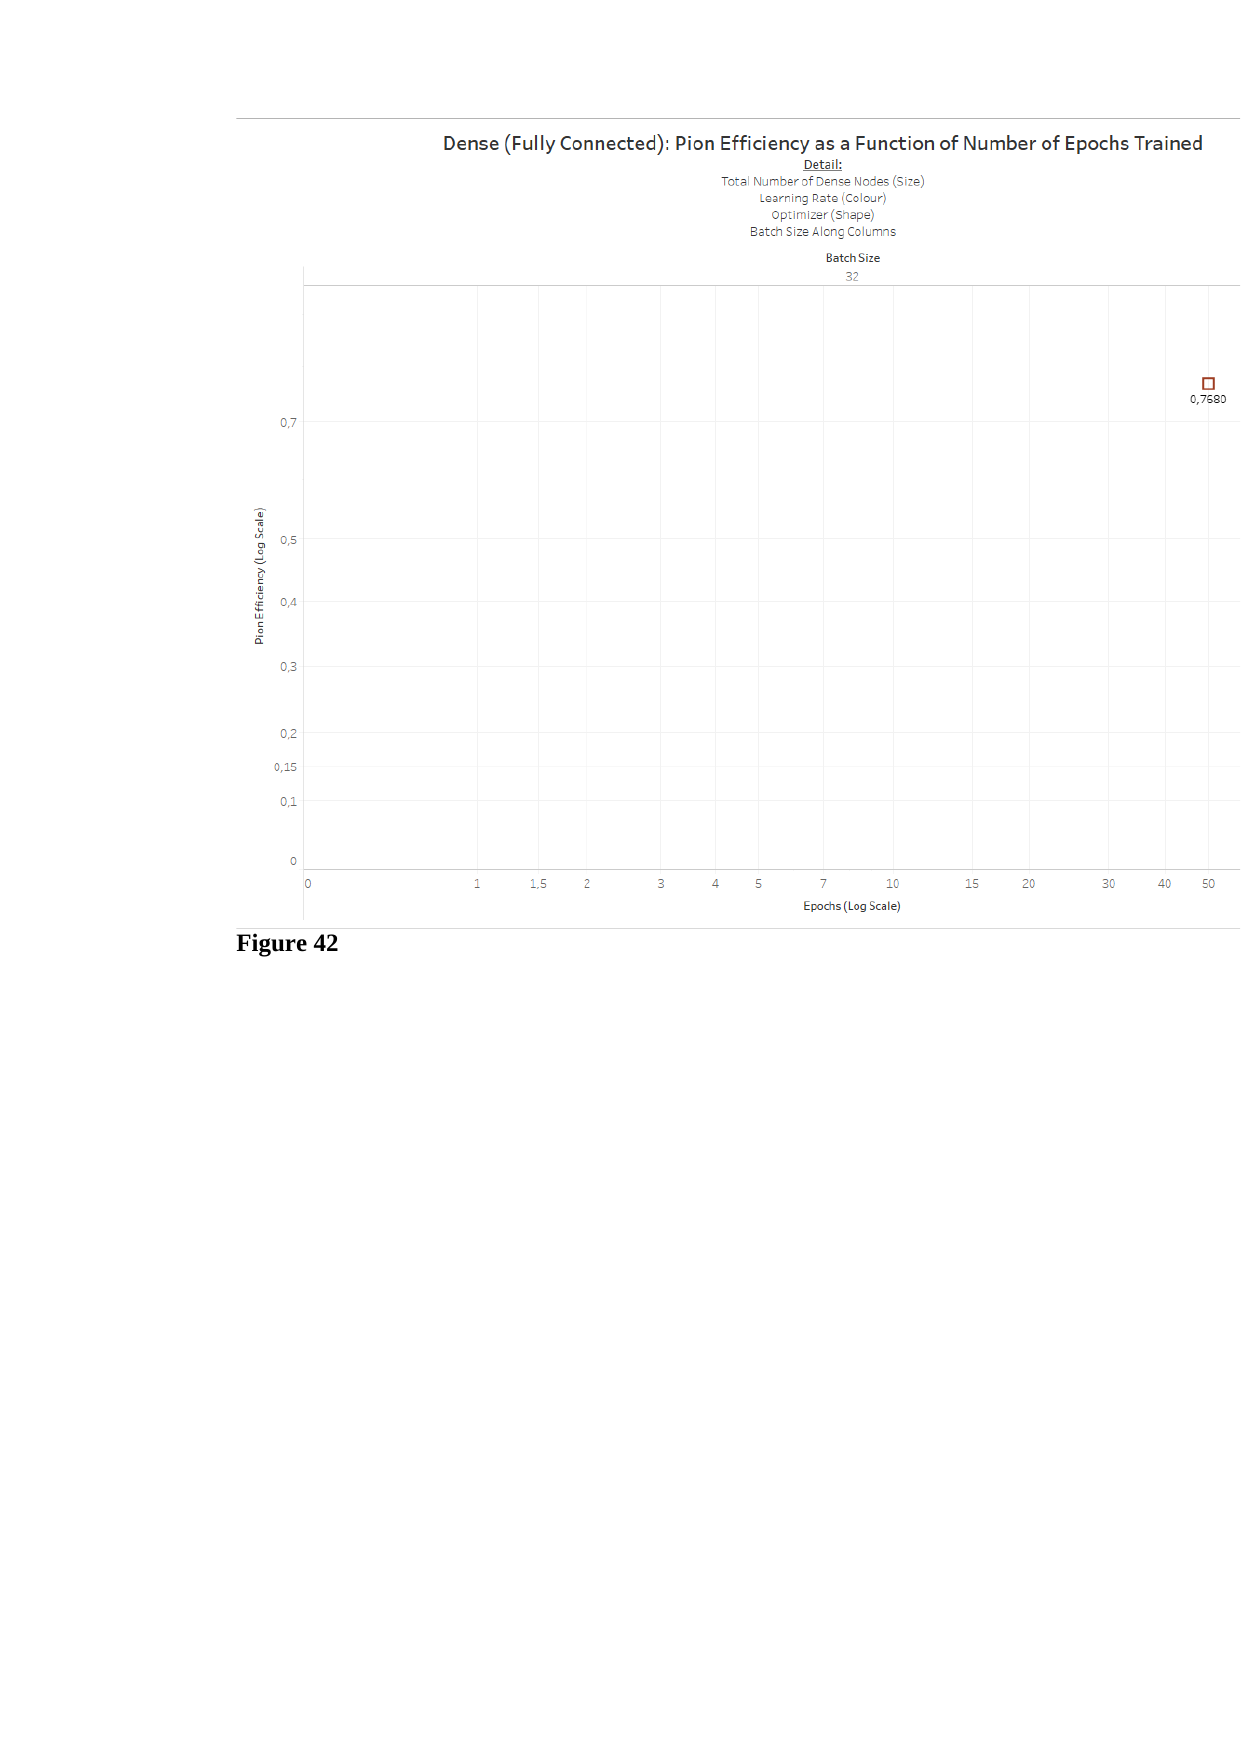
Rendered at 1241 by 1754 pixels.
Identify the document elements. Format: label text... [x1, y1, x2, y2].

picture [236, 118, 1241, 929]
